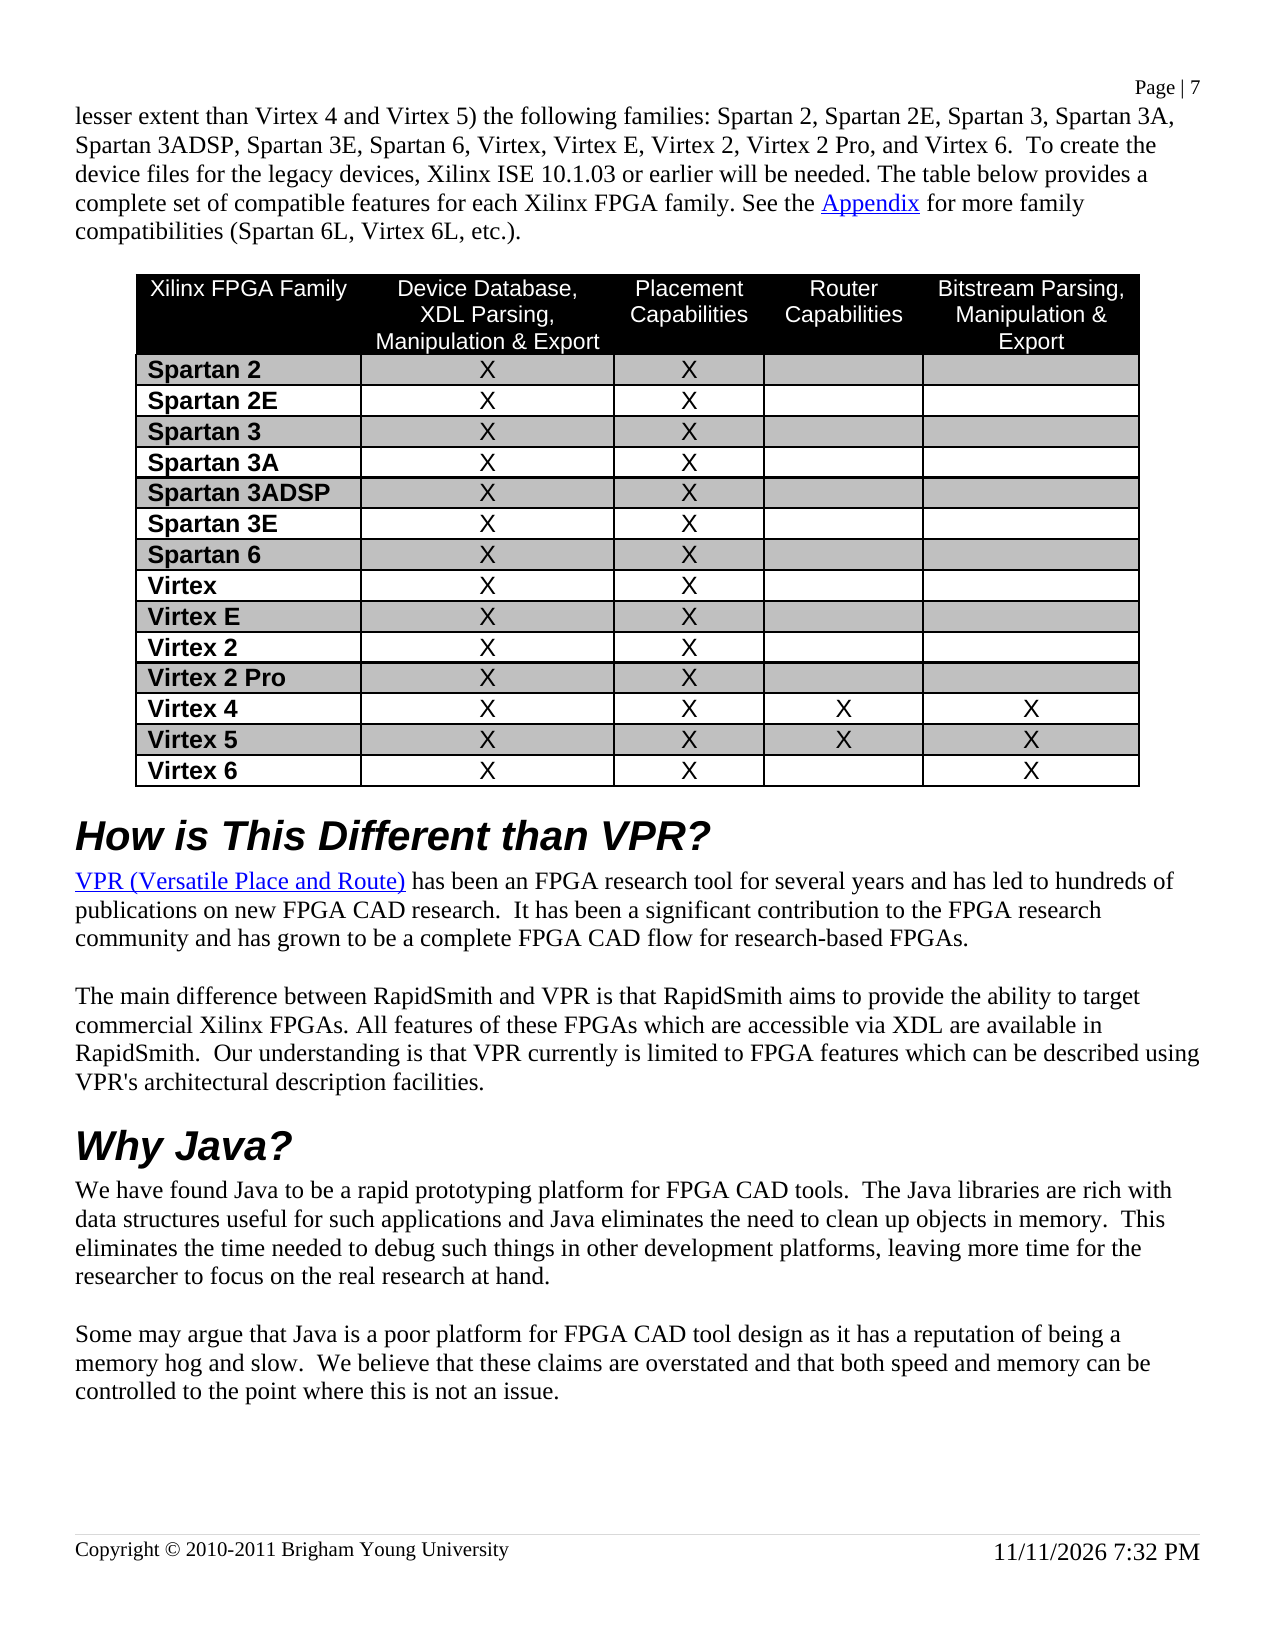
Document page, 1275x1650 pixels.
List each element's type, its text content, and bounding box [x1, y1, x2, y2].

table_cell X [615, 725, 763, 754]
table_header Xilinx FPGA Family [137, 275, 361, 354]
table_cell Virtex 5 [137, 725, 360, 754]
table_header Device Database, XDL Parsing, Manipulation & Export [362, 275, 613, 354]
table_cell X [615, 355, 763, 384]
table_cell X [362, 756, 613, 785]
table_header Placement Capabilities [614, 275, 764, 354]
table_cell [765, 509, 922, 538]
table_cell [924, 355, 1138, 384]
table_cell X [615, 664, 763, 692]
table_cell X [362, 633, 613, 661]
table_cell X [615, 694, 763, 723]
table_cell [765, 386, 922, 415]
table_cell Virtex [137, 571, 360, 600]
table_cell Spartan 3ADSP [137, 479, 360, 507]
table_cell [924, 664, 1138, 692]
table_cell X [615, 756, 763, 785]
text The main difference between RapidSmith and VPR is that RapidSmith aims to provide the ability to target commercial Xilinx FPGAs. All features of these FPGAs which are accessible via XDL are available in RapidSmith. Our understanding is that VPR currently is limited to FPGA features which can be described using VPR's architectural description facilities. [75, 981, 1200, 1096]
table_cell X [615, 602, 763, 631]
table_cell [765, 602, 922, 631]
table_cell X [362, 694, 613, 723]
table_cell [765, 633, 922, 661]
table_cell [765, 664, 922, 692]
table_cell X [362, 386, 613, 415]
table_cell X [765, 725, 922, 754]
table_cell [765, 756, 922, 785]
table_cell X [924, 694, 1138, 723]
table_cell X [362, 479, 613, 507]
table_cell [924, 417, 1138, 446]
table_cell Spartan 2 [137, 355, 360, 384]
table_cell X [362, 448, 613, 476]
table_cell Virtex 2 Pro [137, 664, 360, 692]
table_cell X [615, 633, 763, 661]
table_cell X [362, 355, 613, 384]
table_cell X [362, 664, 613, 692]
table_cell [765, 417, 922, 446]
table_cell Spartan 6 [137, 540, 360, 569]
table_cell X [615, 509, 763, 538]
table_cell X [362, 540, 613, 569]
table_cell [924, 633, 1138, 661]
table_cell X [362, 509, 613, 538]
table_cell X [615, 448, 763, 476]
table_cell X [615, 540, 763, 569]
table_cell [765, 571, 922, 600]
table_cell Virtex 6 [137, 756, 360, 785]
table_cell X [362, 417, 613, 446]
table_cell Spartan 2E [137, 386, 360, 415]
table_cell X [615, 386, 763, 415]
table_cell [924, 540, 1138, 569]
table_cell [924, 571, 1138, 600]
table_cell X [765, 694, 922, 723]
table_cell Virtex E [137, 602, 360, 631]
table_cell [924, 509, 1138, 538]
table_cell X [615, 571, 763, 600]
table_cell X [615, 417, 763, 446]
text We have found Java to be a rapid prototyping platform for FPGA CAD tools. The Java libraries are rich with data structures useful for such applications and Java eliminates the need to clean up objects in memory. This eliminates the time needed to debug such things in other development platforms, leaving more time for the researcher to focus on the real research at hand. [75, 1175, 1200, 1290]
subtitle How is This Different than VPR? [75, 812, 1200, 860]
table_cell Virtex 4 [137, 694, 360, 723]
table_cell [924, 386, 1138, 415]
table_cell Spartan 3 [137, 417, 360, 446]
text Some may argue that Java is a poor platform for FPGA CAD tool design as it has a reputation of being a memory hog and slow. We believe that these claims are overstated and that both speed and memory can be controlled to the point where this is not an issue. [75, 1319, 1200, 1405]
text VPR (Versatile Place and Route) has been an FPGA research tool for several years and has led to hundreds of publications on new FPGA CAD research. It has been a significant contribution to the FPGA research community and has grown to be a complete FPGA CAD flow for research-based FPGAs. [75, 866, 1200, 952]
table_cell [924, 602, 1138, 631]
table_cell X [362, 602, 613, 631]
table_cell X [924, 725, 1138, 754]
table_cell X [615, 479, 763, 507]
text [75, 101, 1200, 245]
table_cell Virtex 2 [137, 633, 360, 661]
table_cell X [924, 756, 1138, 785]
table_cell [765, 540, 922, 569]
table_cell [765, 479, 922, 507]
table_cell [765, 355, 922, 384]
table_cell [924, 448, 1138, 476]
table_cell [765, 448, 922, 476]
subtitle Why Java? [75, 1121, 1200, 1169]
table_cell Spartan 3E [137, 509, 360, 538]
table_header Router Capabilities [765, 275, 923, 354]
table_cell X [362, 725, 613, 754]
table_header Bitstream Parsing, Manipulation & Export [924, 275, 1139, 354]
table_cell [924, 479, 1138, 507]
table_cell Spartan 3A [137, 448, 360, 476]
table_cell X [362, 571, 613, 600]
